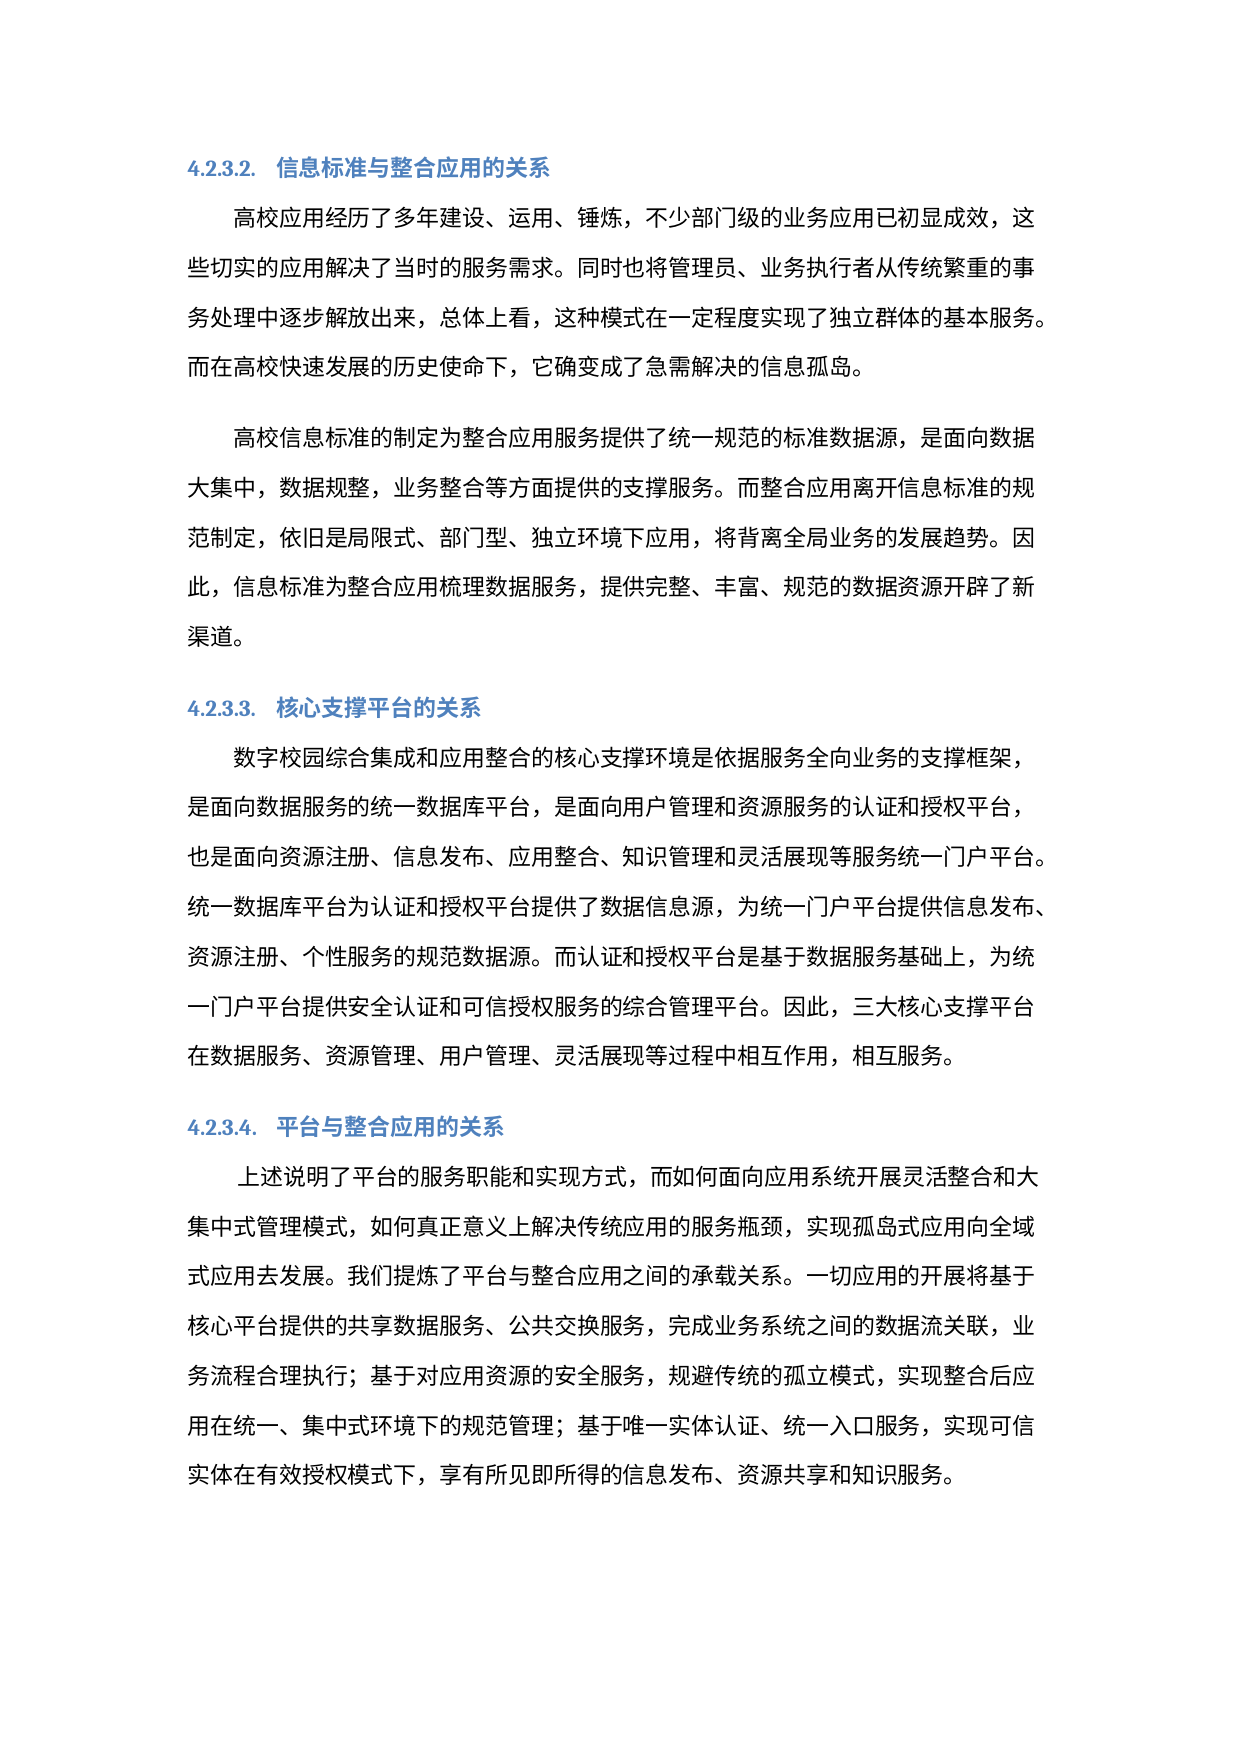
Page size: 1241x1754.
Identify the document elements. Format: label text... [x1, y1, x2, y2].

text 高校信息标准的制定为整合应用服务提供了统一规范的标准数据源，是面向数据大集中，数据规整，业务整合等方面提供的支撑服务。而整合应用离开信息标准的规范制定，依旧是局限式、部门型、独立环境下应用，将背离全局业务的发展趋势。因此，信息标准为整合应用梳理数据服务，提供完整、丰富、规范的数据资源开辟了新渠道。 [187, 420, 1053, 652]
subtitle 平台与整合应用的关系 [187, 1109, 1053, 1142]
text 数字校园综合集成和应用整合的核心支撑环境是依据服务全向业务的支撑框架，是面向数据服务的统一数据库平台，是面向用户管理和资源服务的认证和授权平台，也是面向资源注册、信息发布、应用整合、知识管理和灵活展现等服务统一门户平台。统一数据库平台为认证和授权平台提供了数据信息源，为统一门户平台提供信息发布、资源注册、个性服务的规范数据源。而认证和授权平台是基于数据服务基础上，为统一门户平台提供安全认证和可信授权服务的综合管理平台。因此，三大核心支撑平台在数据服务、资源管理、用户管理、灵活展现等过程中相互作用，相互服务。 [187, 739, 1053, 1071]
text 上述说明了平台的服务职能和实现方式，而如何面向应用系统开展灵活整合和大集中式管理模式，如何真正意义上解决传统应用的服务瓶颈，实现孤岛式应用向全域式应用去发展。我们提炼了平台与整合应用之间的承载关系。一切应用的开展将基于核心平台提供的共享数据服务、公共交换服务，完成业务系统之间的数据流关联，业务流程合理执行；基于对应用资源的安全服务，规避传统的孤立模式，实现整合后应用在统一、集中式环境下的规范管理；基于唯一实体认证、统一入口服务，实现可信实体在有效授权模式下，享有所见即所得的信息发布、资源共享和知识服务。 [187, 1158, 1053, 1491]
text 高校应用经历了多年建设、运用、锤炼，不少部门级的业务应用已初显成效，这些切实的应用解决了当时的服务需求。同时也将管理员、业务执行者从传统繁重的事务处理中逐步解放出来，总体上看，这种模式在一定程度实现了独立群体的基本服务。而在高校快速发展的历史使命下，它确变成了急需解决的信息孤岛。 [187, 200, 1053, 382]
subtitle 核心支撑平台的关系 [187, 689, 1053, 723]
subtitle 信息标准与整合应用的关系 [187, 150, 1053, 183]
